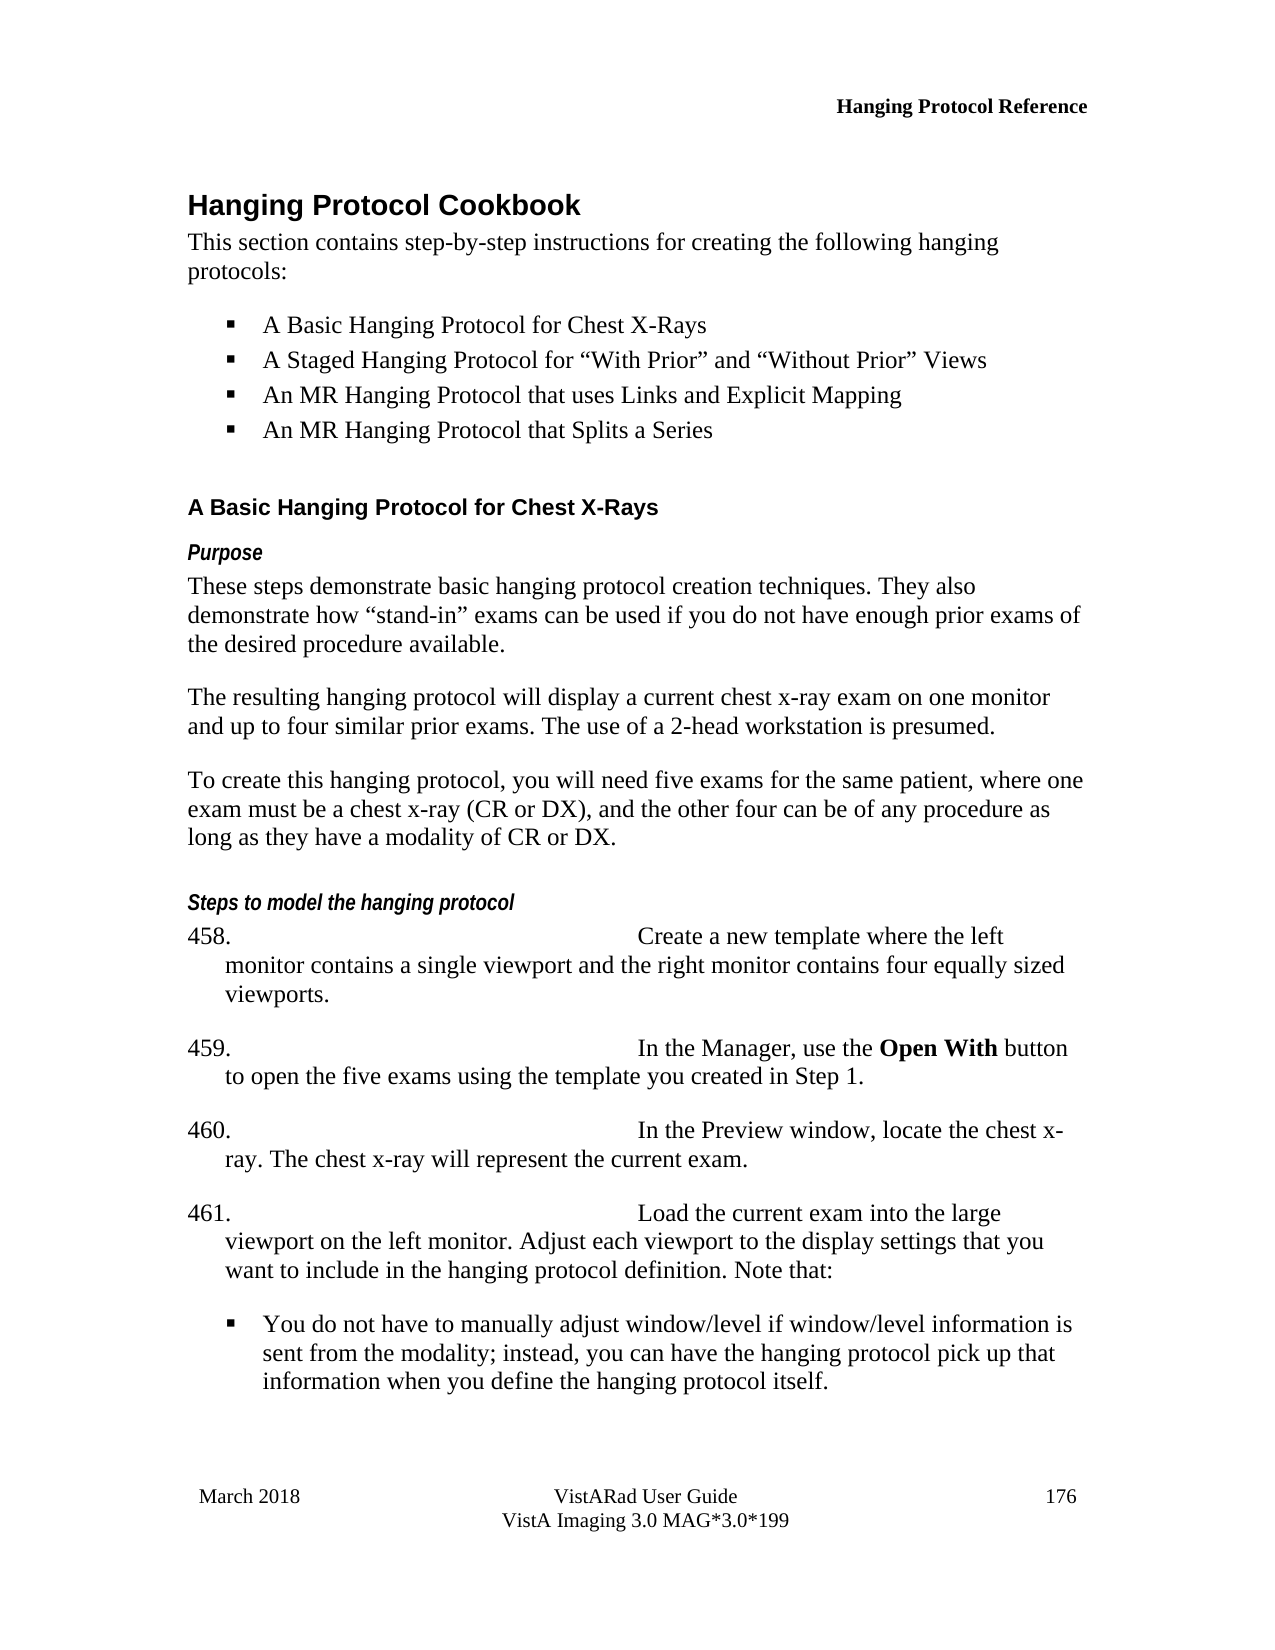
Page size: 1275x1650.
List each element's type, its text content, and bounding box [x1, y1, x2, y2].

list You do not have to manually adjust window/level if window/level information is sent from the modality; instead, you can have the hanging protocol pick up that information when you define the hanging protocol itself. [225, 1309, 1087, 1395]
text These steps demonstrate basic hanging protocol creation techniques. They also demonstrate how “stand-in” exams can be used if you do not have enough prior exams of the desired procedure available. [187, 571, 1087, 657]
list In the Manager, use the Open With button to open the five exams using the template you created in Step 1. [187, 1033, 1087, 1090]
subtitle Hanging Protocol Cookbook [187, 187, 1087, 221]
list An MR Hanging Protocol that Splits a Series [225, 415, 1087, 443]
text Steps to model the hanging protocol [187, 889, 1087, 915]
text The resulting hanging protocol will display a current chest x-ray exam on one monitor and up to four similar prior exams. The use of a 2-head workstation is presumed. [187, 682, 1087, 740]
list Load the current exam into the large viewport on the left monitor. Adjust each viewport to the display settings that you want to include in the hanging protocol definition. Note that: [187, 1198, 1087, 1284]
text This section contains step-by-step instructions for creating the following hanging protocols: [187, 227, 1087, 285]
list Create a new template where the left monitor contains a single viewport and the right monitor contains four equally sized viewports. [187, 921, 1087, 1008]
list An MR Hanging Protocol that uses Links and Explicit Mapping [225, 380, 1087, 408]
list A Staged Hanging Protocol for “With Prior” and “Without Prior” Views [225, 345, 1087, 373]
text To create this hanging protocol, you will need five exams for the same patient, where one exam must be a chest x-ray (CR or DX), and the other four can be of any procedure as long as they have a modality of CR or DX. [187, 765, 1087, 851]
subtitle A Basic Hanging Protocol for Chest X-Rays [187, 493, 1087, 520]
list A Basic Hanging Protocol for Chest X-Rays [225, 310, 1087, 338]
text Purpose [187, 539, 1087, 565]
list In the Preview window, locate the chest x-ray. The chest x-ray will represent the current exam. [187, 1115, 1087, 1173]
